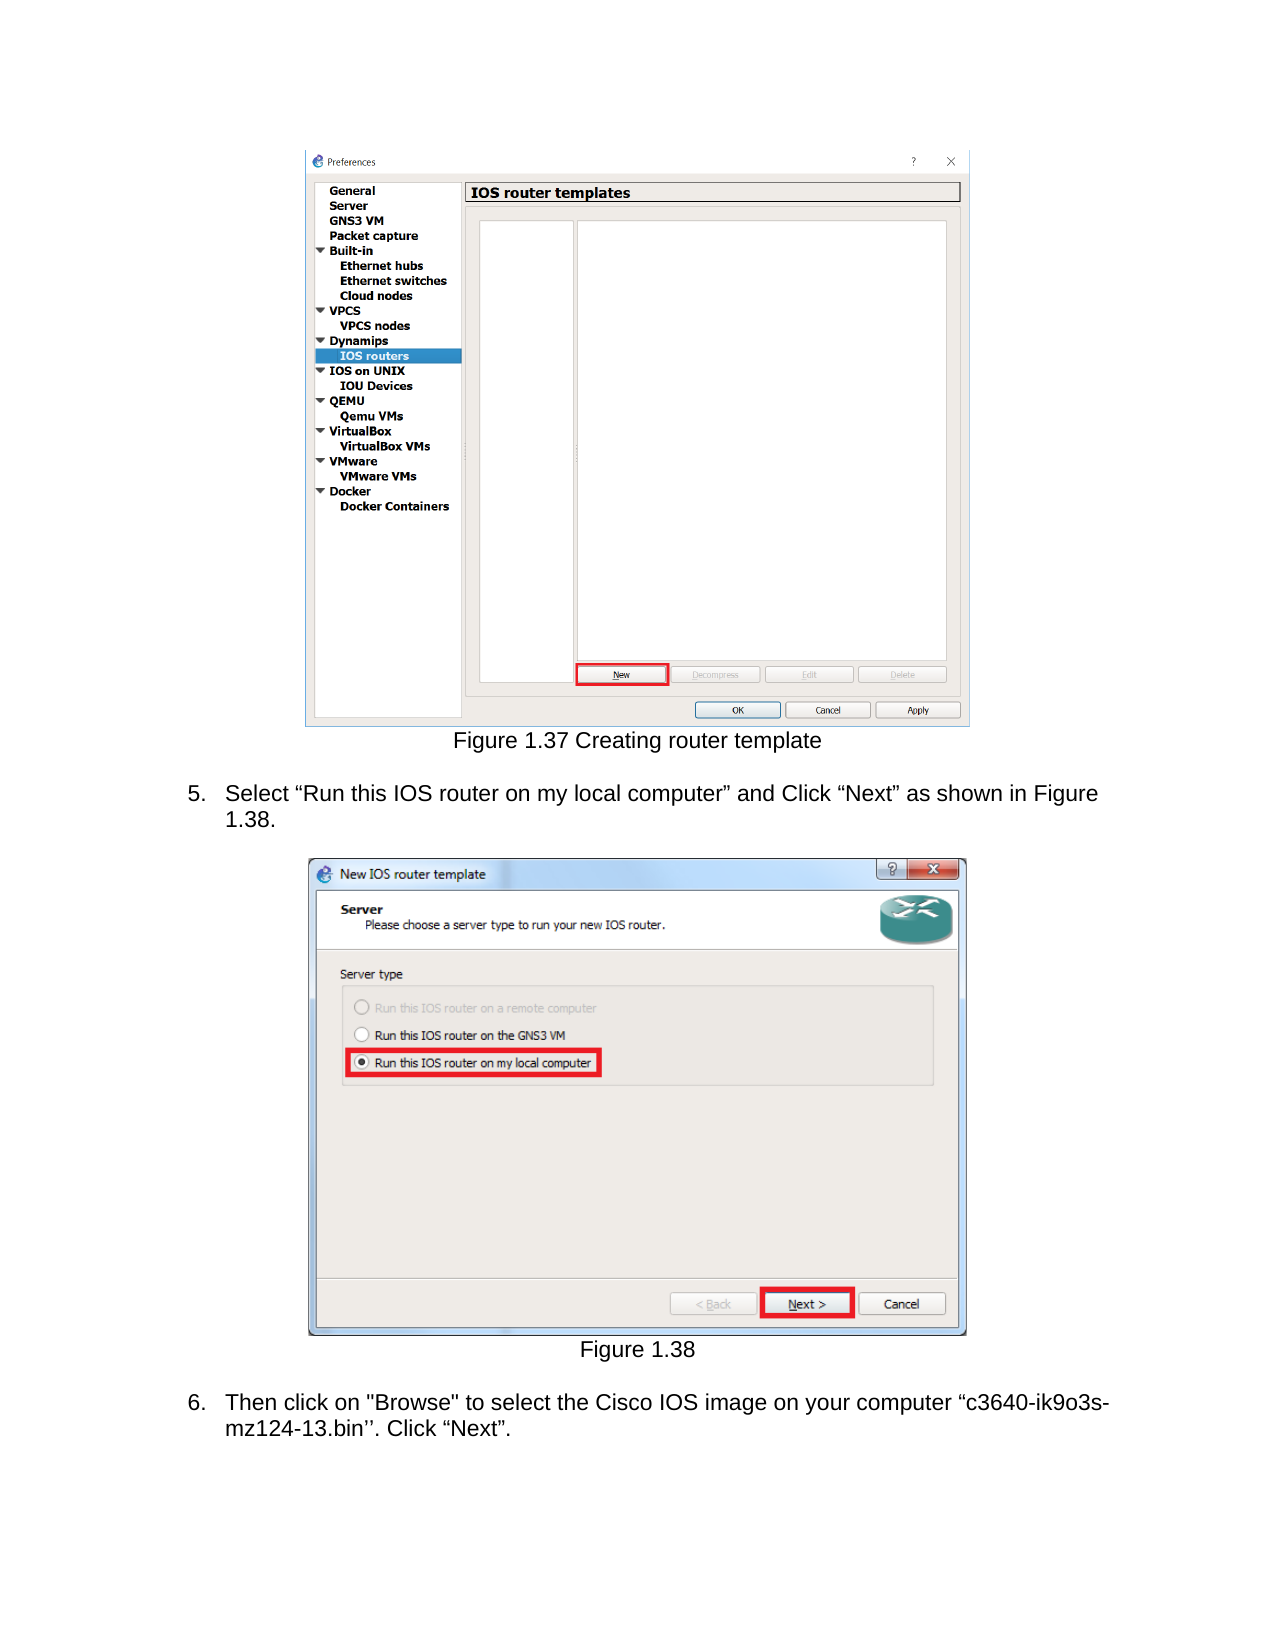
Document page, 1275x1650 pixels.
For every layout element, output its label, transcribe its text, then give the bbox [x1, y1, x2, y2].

text Figure 1.38 [150, 1336, 1125, 1362]
text Figure 1.37 Creating router template [150, 727, 1125, 753]
picture [305, 150, 970, 727]
list Then click on "Browse" to select the Cisco IOS image on your computer “c3640-ik9o3s-mz124-13.bin’’. Click “Next”. [187, 1388, 1125, 1441]
list Select “Run this IOS router on my local computer” and Click “Next” as shown in Figure 1.38. [187, 779, 1125, 832]
picture [308, 858, 967, 1336]
